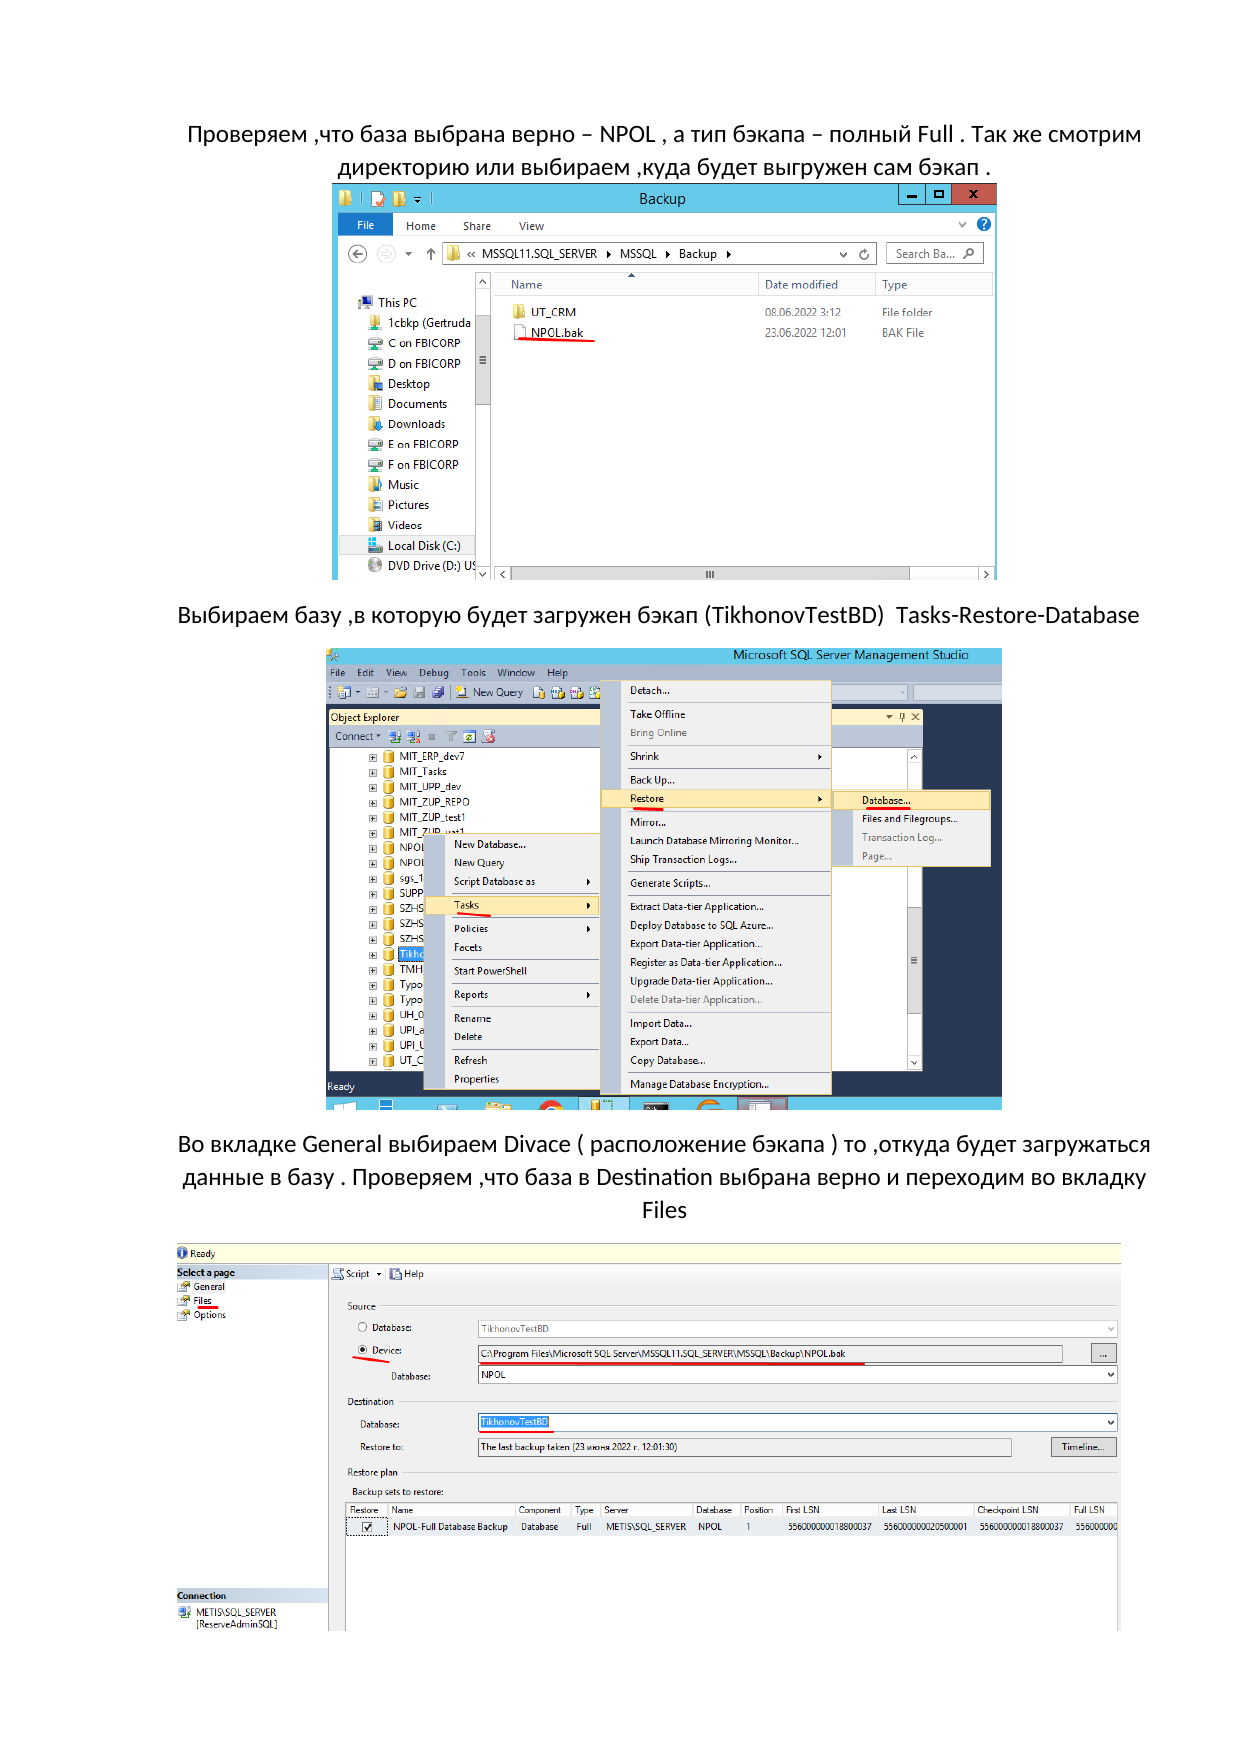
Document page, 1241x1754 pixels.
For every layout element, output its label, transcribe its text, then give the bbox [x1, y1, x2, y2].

picture [326, 648, 1002, 1110]
text Во вкладке General выбираем Divace ( расположение бэкапа ) то ,откуда будет загружаться данные в базу . Проверяем ,что база в Destination выбрана верно и переходим во вкладку Files [177, 1129, 1152, 1225]
picture [177, 1243, 1121, 1631]
text Выбираем базу ,в которую будет загружен бэкап (TikhonovTestBD) Tasks-Restore-Database [177, 599, 1152, 629]
picture [332, 183, 997, 580]
